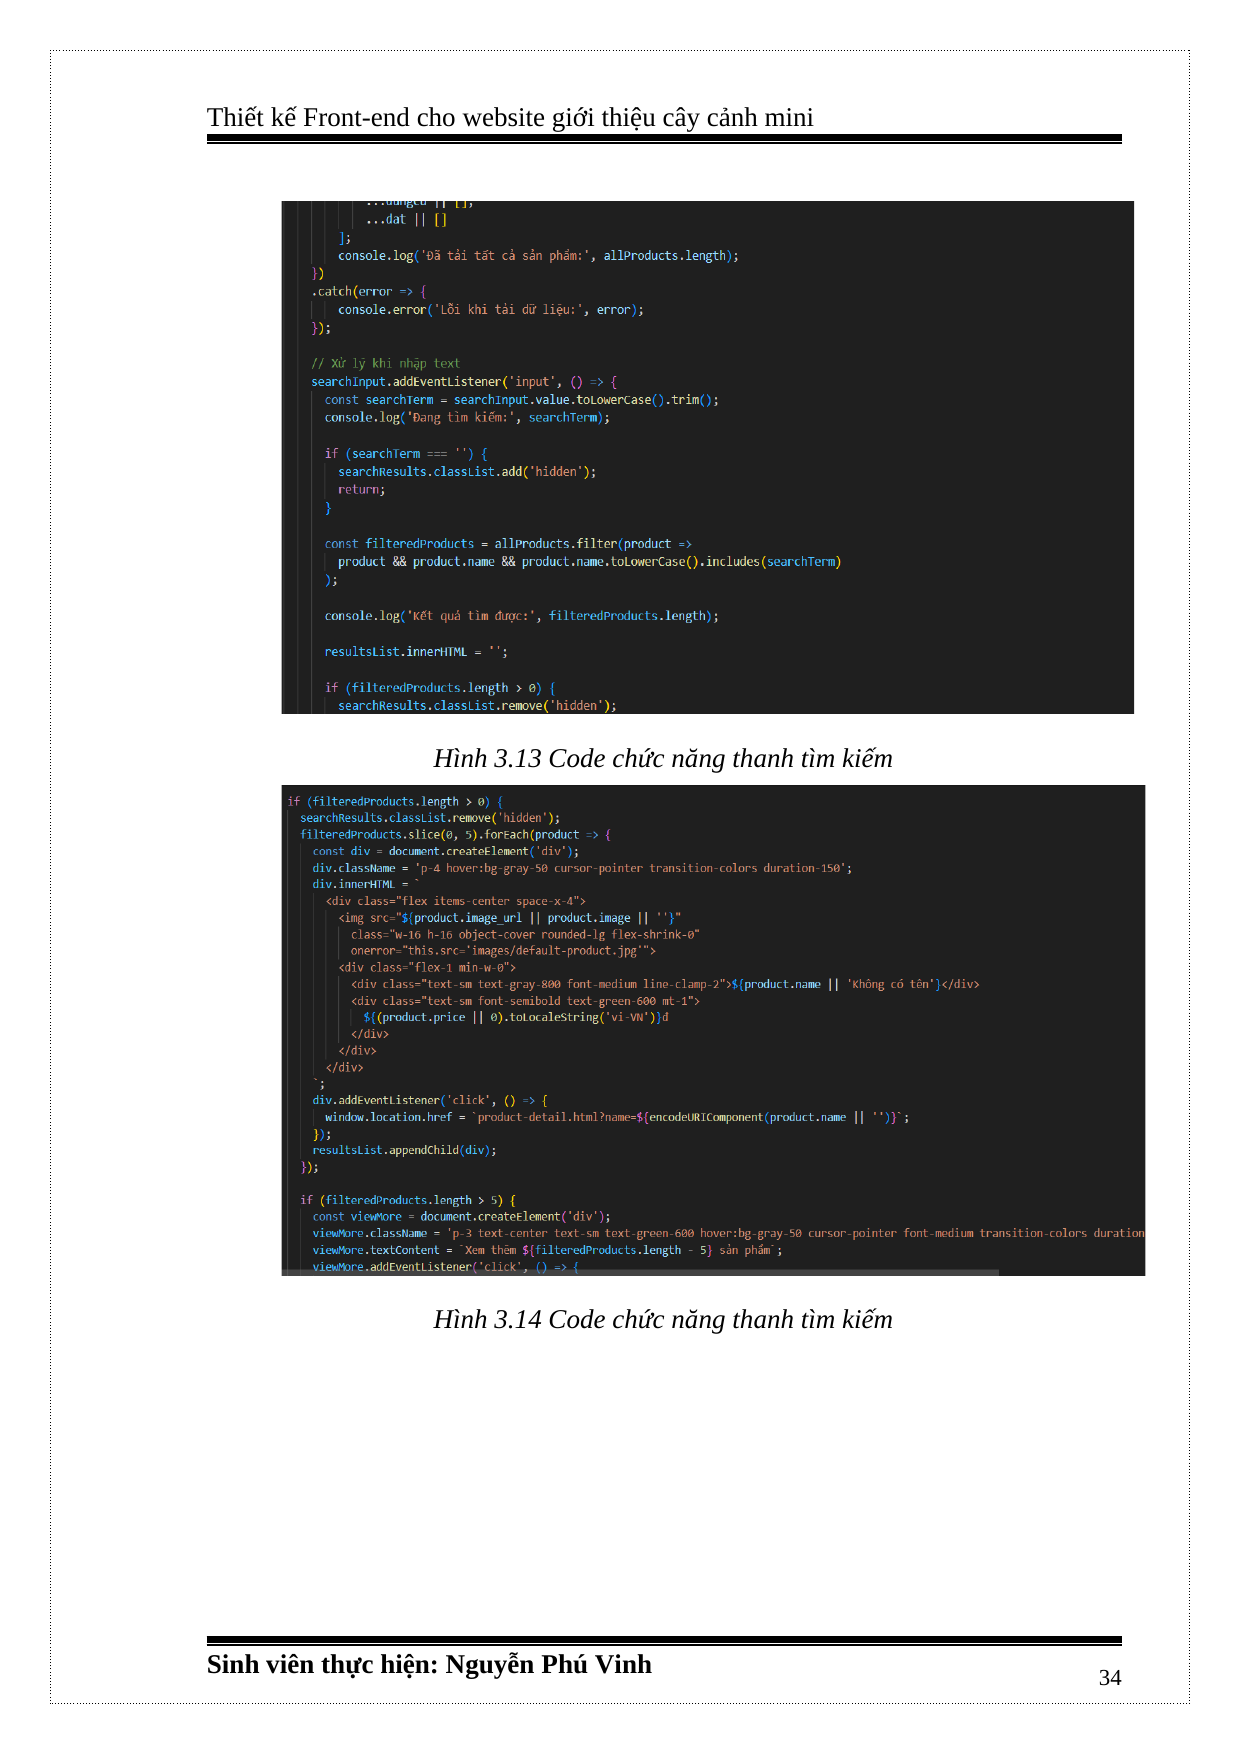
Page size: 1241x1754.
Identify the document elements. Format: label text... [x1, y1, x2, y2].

picture [281, 785, 1146, 1276]
text Hình 3.14 Code chức năng thanh tìm kiếm [207, 1304, 1122, 1335]
text Hình 3.13 Code chức năng thanh tìm kiếm [207, 742, 1122, 773]
picture [281, 201, 1135, 714]
